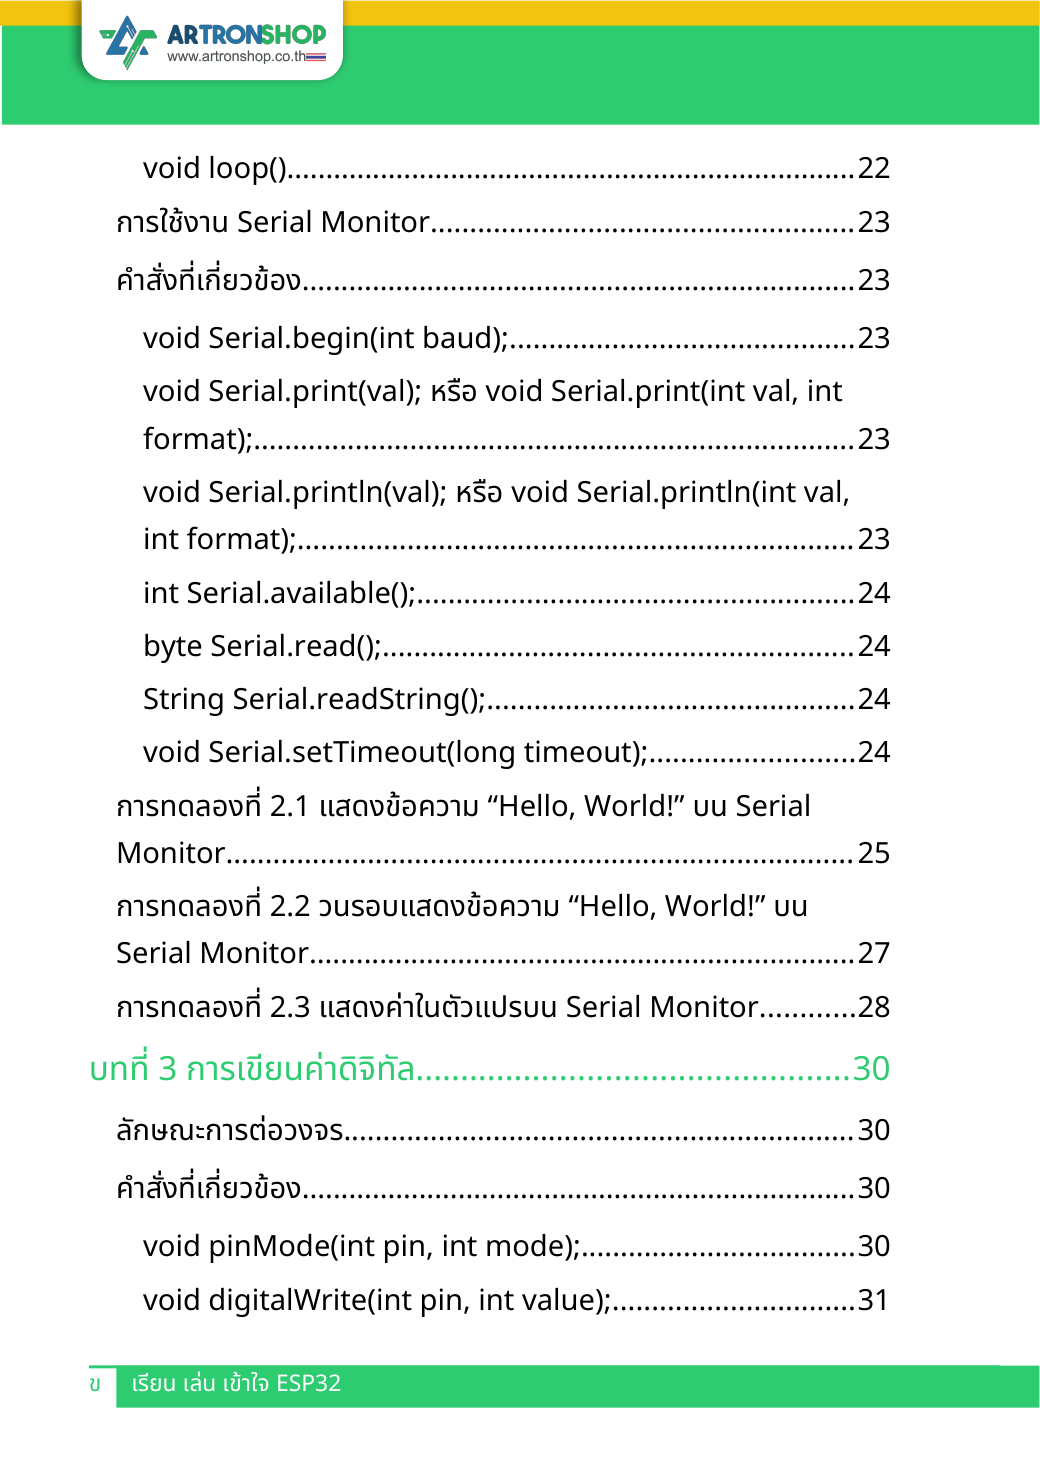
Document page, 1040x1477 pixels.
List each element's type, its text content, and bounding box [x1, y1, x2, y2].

text void Serial.begin(int baud); 23 [143, 317, 892, 357]
text คำสั่งที่เกี่ยวข้อง 23 [116, 259, 892, 303]
text การทดลองที่ 2.1 แสดงข้อความ “Hello, World!” บน Serial Monitor 25 [116, 785, 892, 872]
picture [92, 12, 326, 73]
text void loop() 22 [143, 148, 892, 187]
text void Serial.println(val); หรือ void Serial.println(int val, int format); 23 [143, 471, 892, 558]
text void Serial.print(val); หรือ void Serial.print(int val, int format); 23 [143, 371, 892, 458]
text การใช้งาน Serial Monitor 23 [116, 201, 892, 245]
text int Serial.available(); 24 [143, 572, 892, 612]
text void digitalWrite(int pin, int value); 31 [143, 1279, 892, 1319]
text การทดลองที่ 2.3 แสดงค่าในตัวแปรบน Serial Monitor 28 [116, 986, 892, 1030]
text ลักษณะการต่อวงจร 30 [116, 1109, 892, 1153]
text byte Serial.read(); 24 [143, 625, 892, 665]
text String Serial.readString(); 24 [143, 678, 892, 718]
text void pinMode(int pin, int mode); 30 [143, 1226, 892, 1265]
text การทดลองที่ 2.2 วนรอบแสดงข้อความ “Hello, World!” บน Serial Monitor 27 [116, 885, 892, 972]
text คำสั่งที่เกี่ยวข้อง 30 [116, 1167, 892, 1212]
text บทที่ 3 การเขียนค่าดิจิทัล 30 [89, 1044, 892, 1095]
text void Serial.setTimeout(long timeout); 24 [143, 732, 892, 771]
